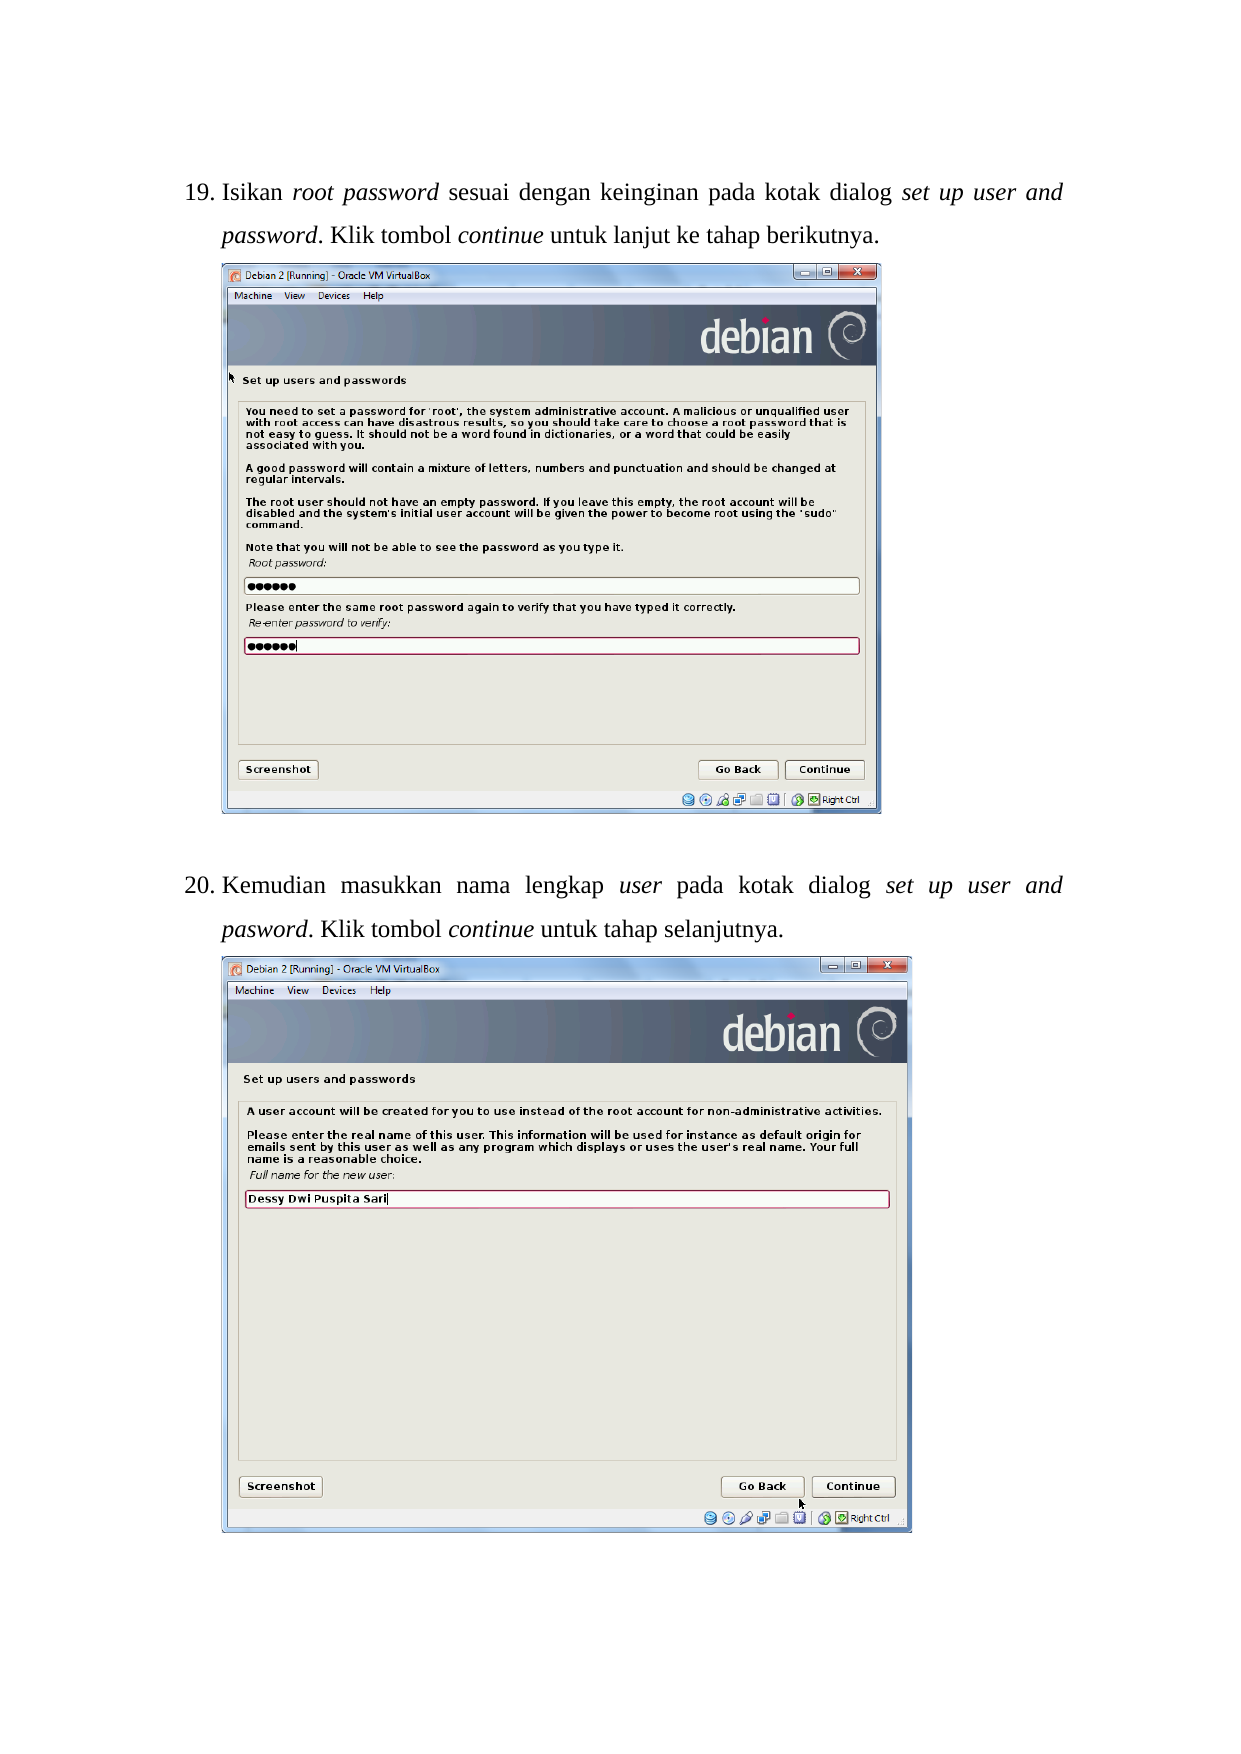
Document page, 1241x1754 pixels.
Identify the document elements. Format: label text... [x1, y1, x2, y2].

picture [221, 956, 913, 1533]
list Kemudian masukkan nama lengkap user pada kotak dialog set up user and pasword. Klik tombol continue untuk tahap selanjutnya. [184, 871, 1063, 942]
picture [221, 263, 882, 814]
list Isikan root password sesuai dengan keinginan pada kotak dialog set up user and password. Klik tombol continue untuk lanjut ke tahap berikutnya. [184, 177, 1063, 249]
